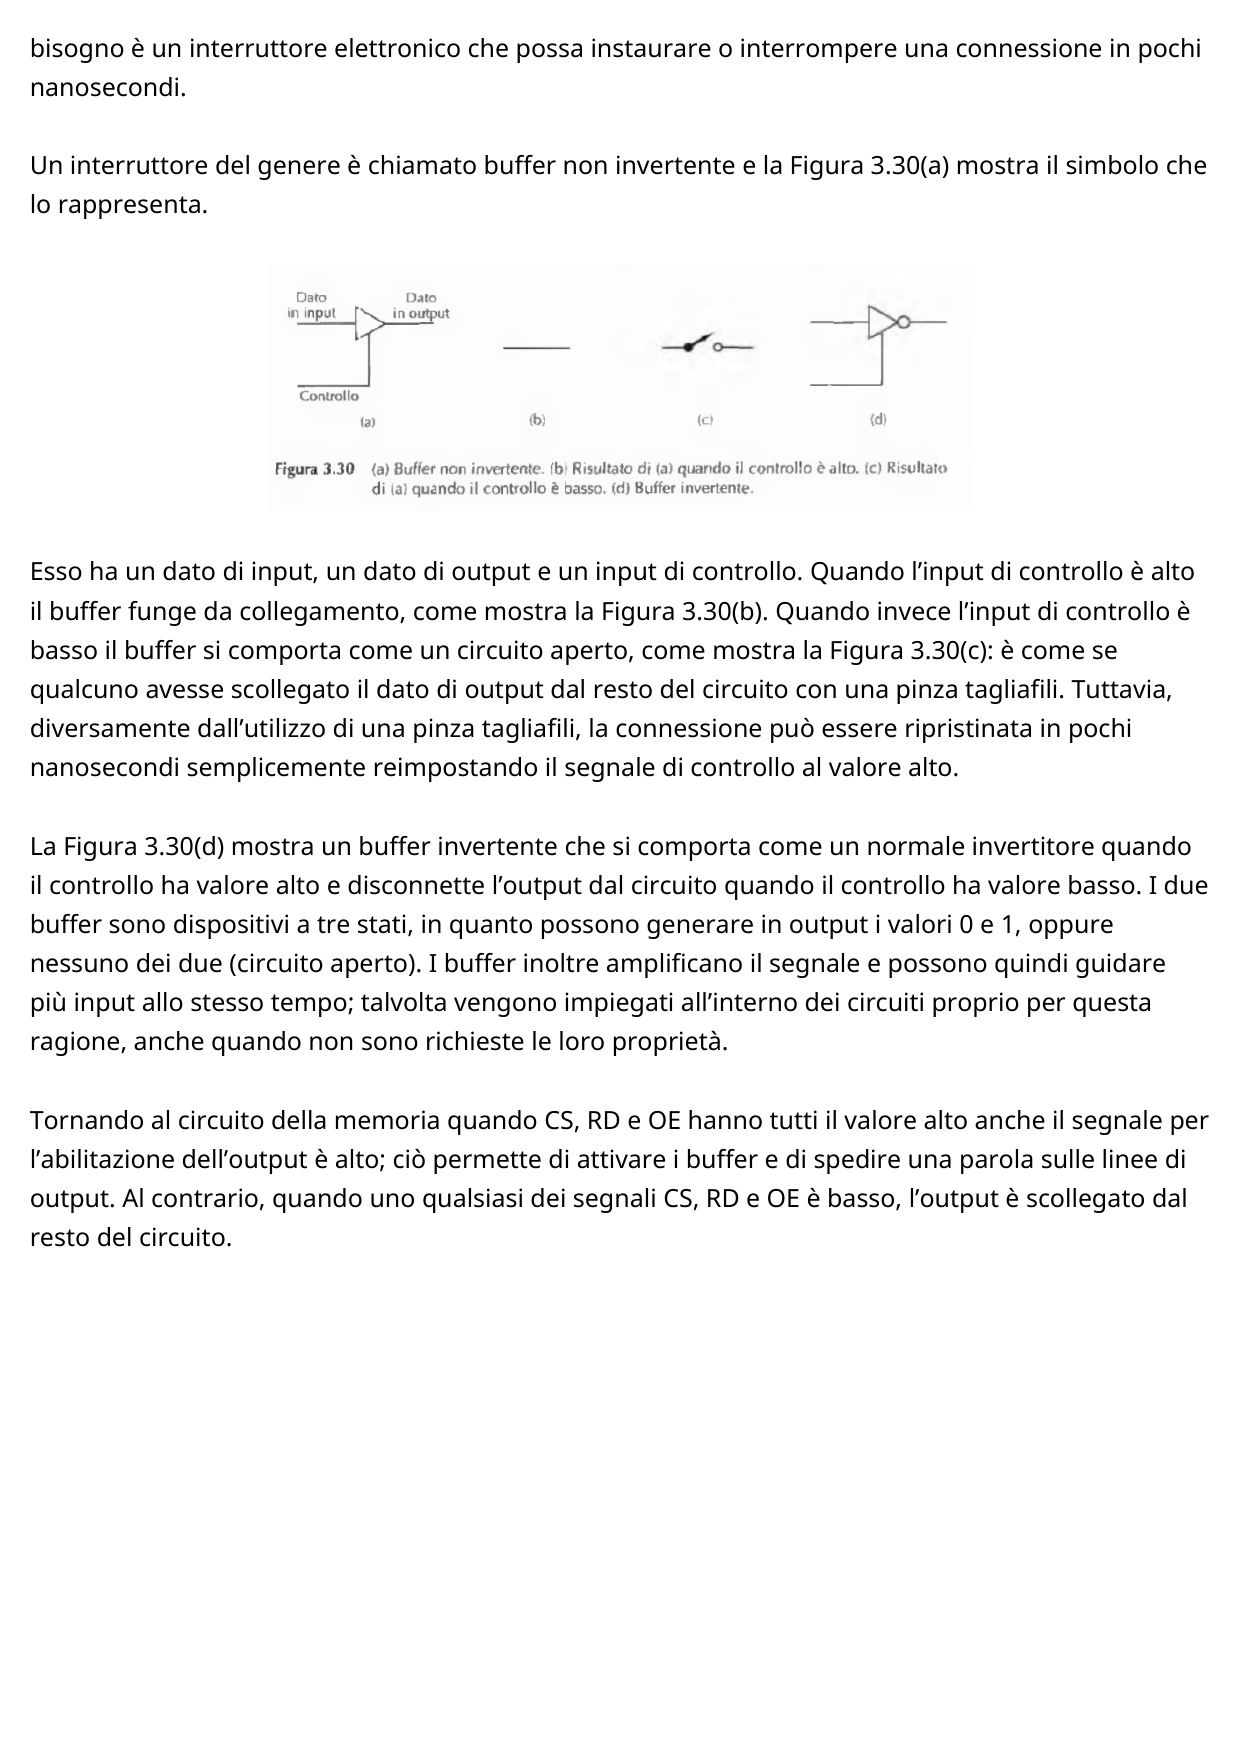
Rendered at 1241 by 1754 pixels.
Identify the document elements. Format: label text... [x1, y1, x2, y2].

text Esso ha un dato di input, un dato di output e un input di controllo. Quando l’input di controllo è alto il buffer funge da collegamento, come mostra la Figura 3.30(b). Quando invece l’input di controllo è basso il buffer si comporta come un circuito aperto, come mostra la Figura 3.30(c): è come se qualcuno avesse scollegato il dato di output dal resto del circuito con una pinza tagliafili. Tuttavia, diversamente dall’utilizzo di una pinza tagliafili, la connessione può essere ripristinata in pochi nanosecondi semplicemente reimpostando il segnale di controllo al valore alto. [29, 554, 1210, 784]
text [29, 30, 1210, 103]
text Un interruttore del genere è chiamato buffer non invertente e la Figura 3.30(a) mostra il simbolo che lo rappresenta. [29, 148, 1210, 221]
text La Figura 3.30(d) mostra un buffer invertente che si comporta come un normale invertitore quando il controllo ha valore alto e disconnette l’output dal circuito quando il controllo ha valore basso. I due buffer sono dispositivi a tre stati, in quanto possono generare in output i valori 0 e 1, oppure nessuno dei due (circuito aperto). I buffer inoltre amplificano il segnale e possono quindi guidare più input allo stesso tempo; talvolta vengono impiegati all’interno dei circuiti proprio per questa ragione, anche quando non sono richieste le loro proprietà. [29, 828, 1210, 1058]
picture [269, 265, 971, 511]
text Tornando al circuito della memoria quando CS, RD e OE hanno tutti il valore alto anche il segnale per l’abilitazione dell’output è alto; ciò permette di attivare i buffer e di spedire una parola sulle linee di output. Al contrario, quando uno qualsiasi dei segnali CS, RD e OE è basso, l’output è scollegato dal resto del circuito. [29, 1102, 1210, 1254]
